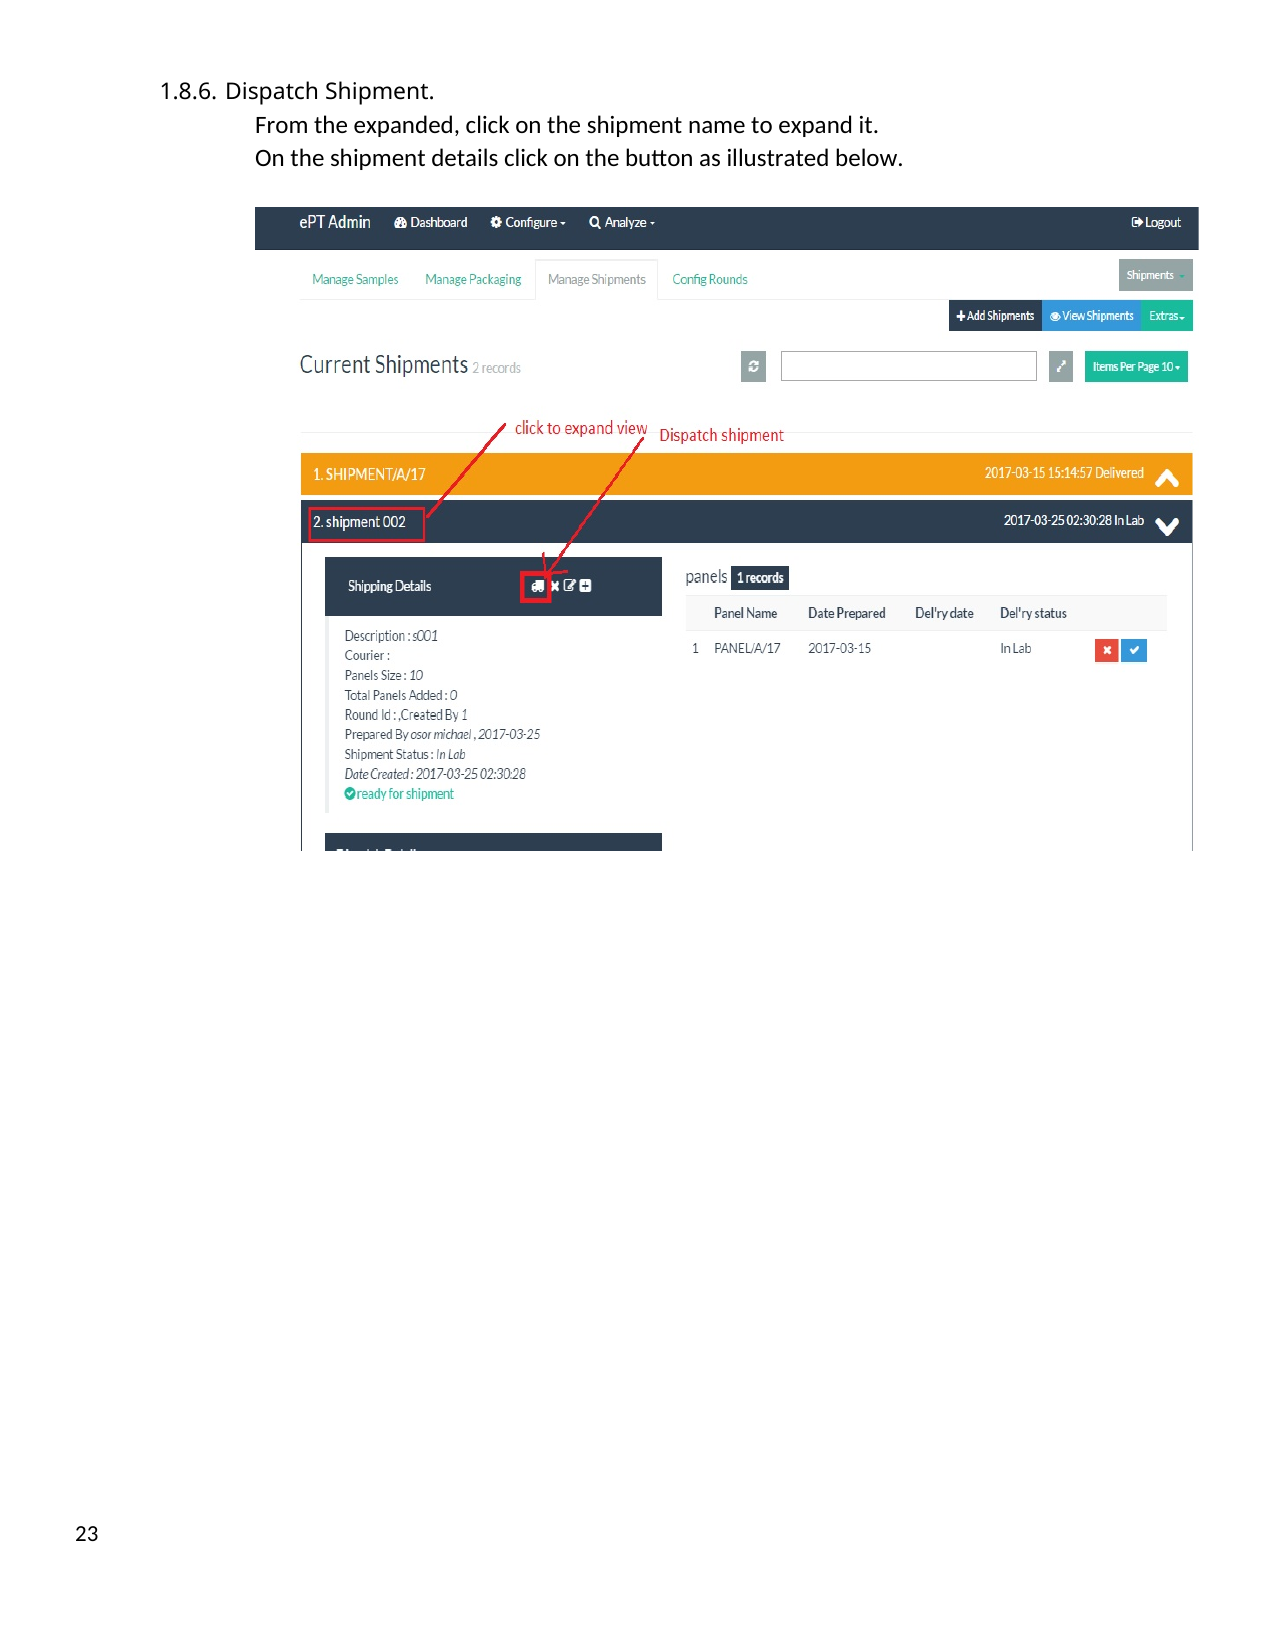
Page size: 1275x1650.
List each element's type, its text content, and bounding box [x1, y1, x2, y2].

list On the shipment details click on the button as illustrated below. [255, 142, 1200, 172]
picture [255, 207, 1199, 851]
subtitle Dispatch Shipment. [159, 75, 1200, 106]
list From the expanded, click on the shipment name to expand it. [255, 109, 1200, 139]
